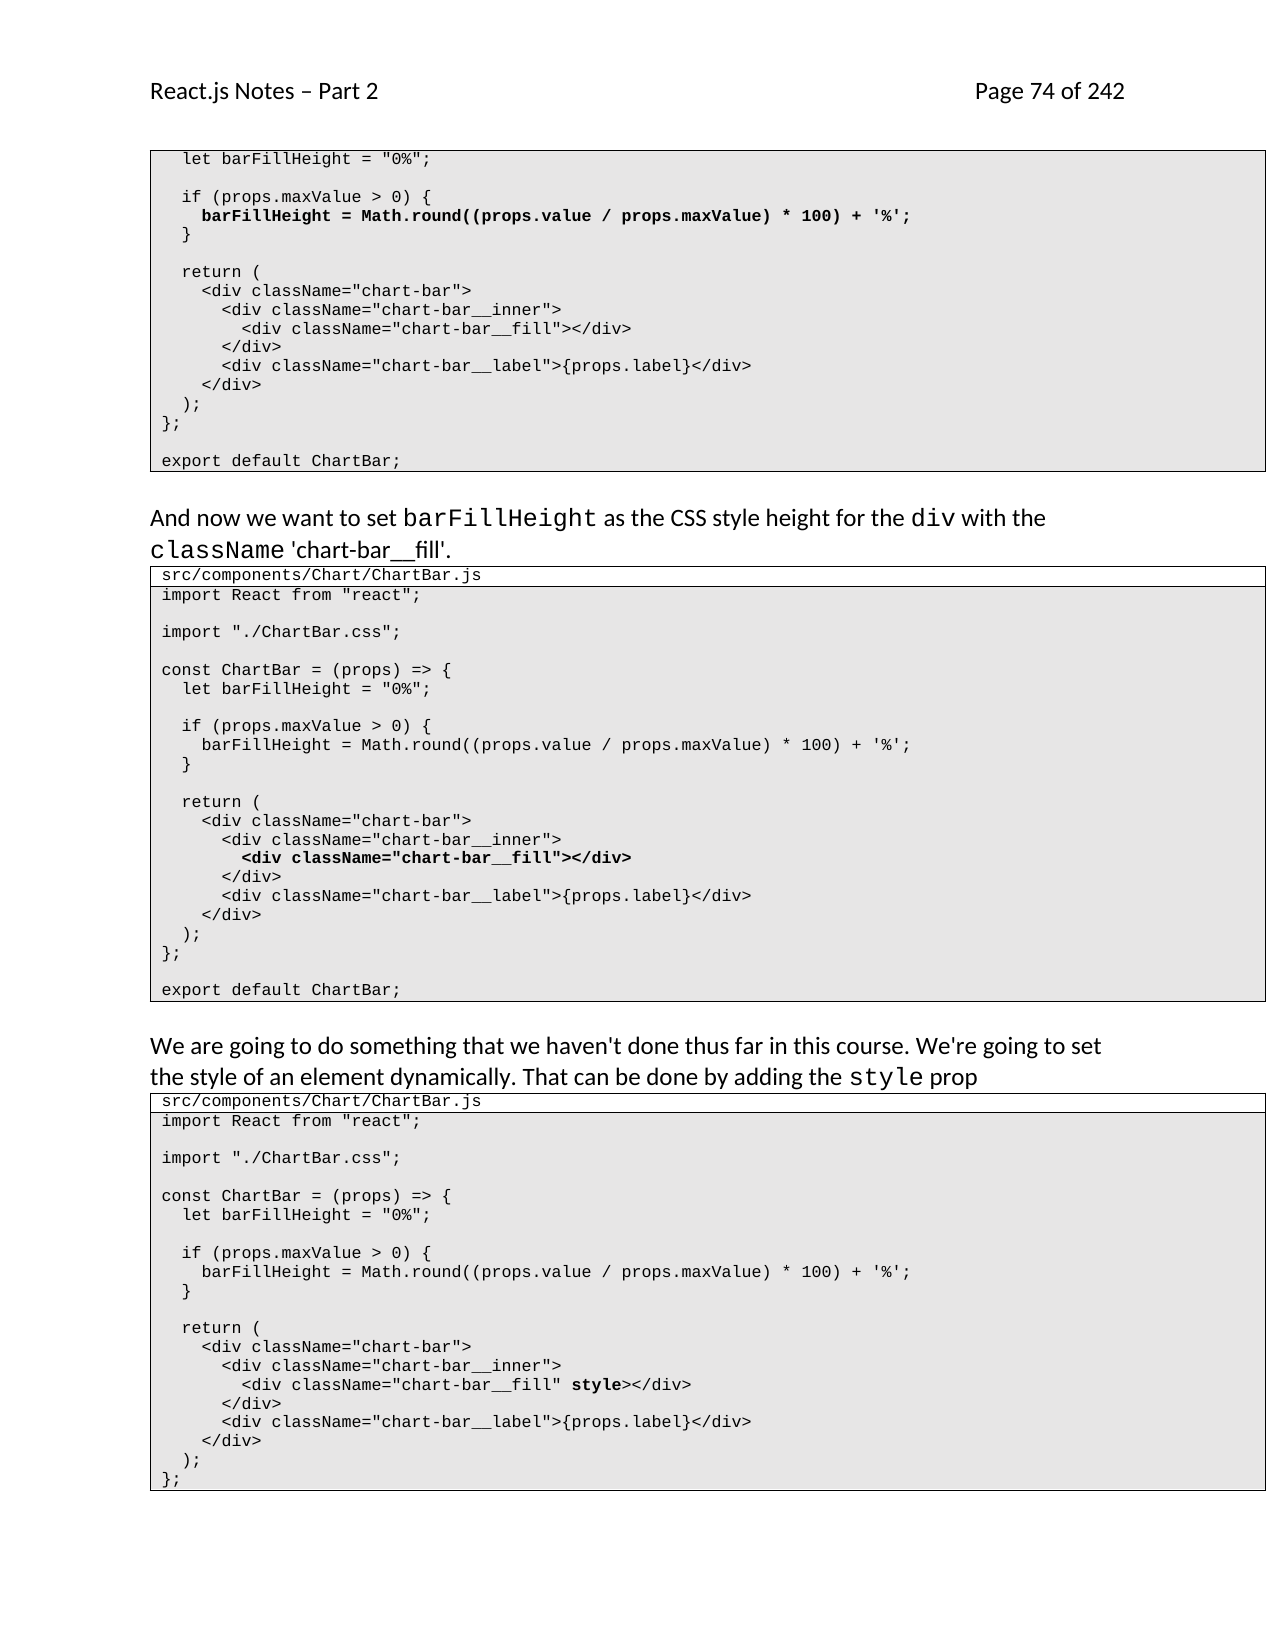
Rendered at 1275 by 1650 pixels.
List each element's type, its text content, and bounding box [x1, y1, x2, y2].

table_header src/components/Chart/ChartBar.js [151, 1094, 1265, 1112]
text And now we want to set barFillHeight as the CSS style height for the div with the className 'chart-bar__fill'. [150, 503, 1125, 566]
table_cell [151, 151, 1265, 471]
text We are going to do something that we haven't done thus far in this course. We're going to set the style of an element dynamically. That can be done by adding the style prop [150, 1030, 1125, 1092]
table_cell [151, 1113, 1265, 1489]
table_header src/components/Chart/ChartBar.js [151, 567, 1265, 586]
